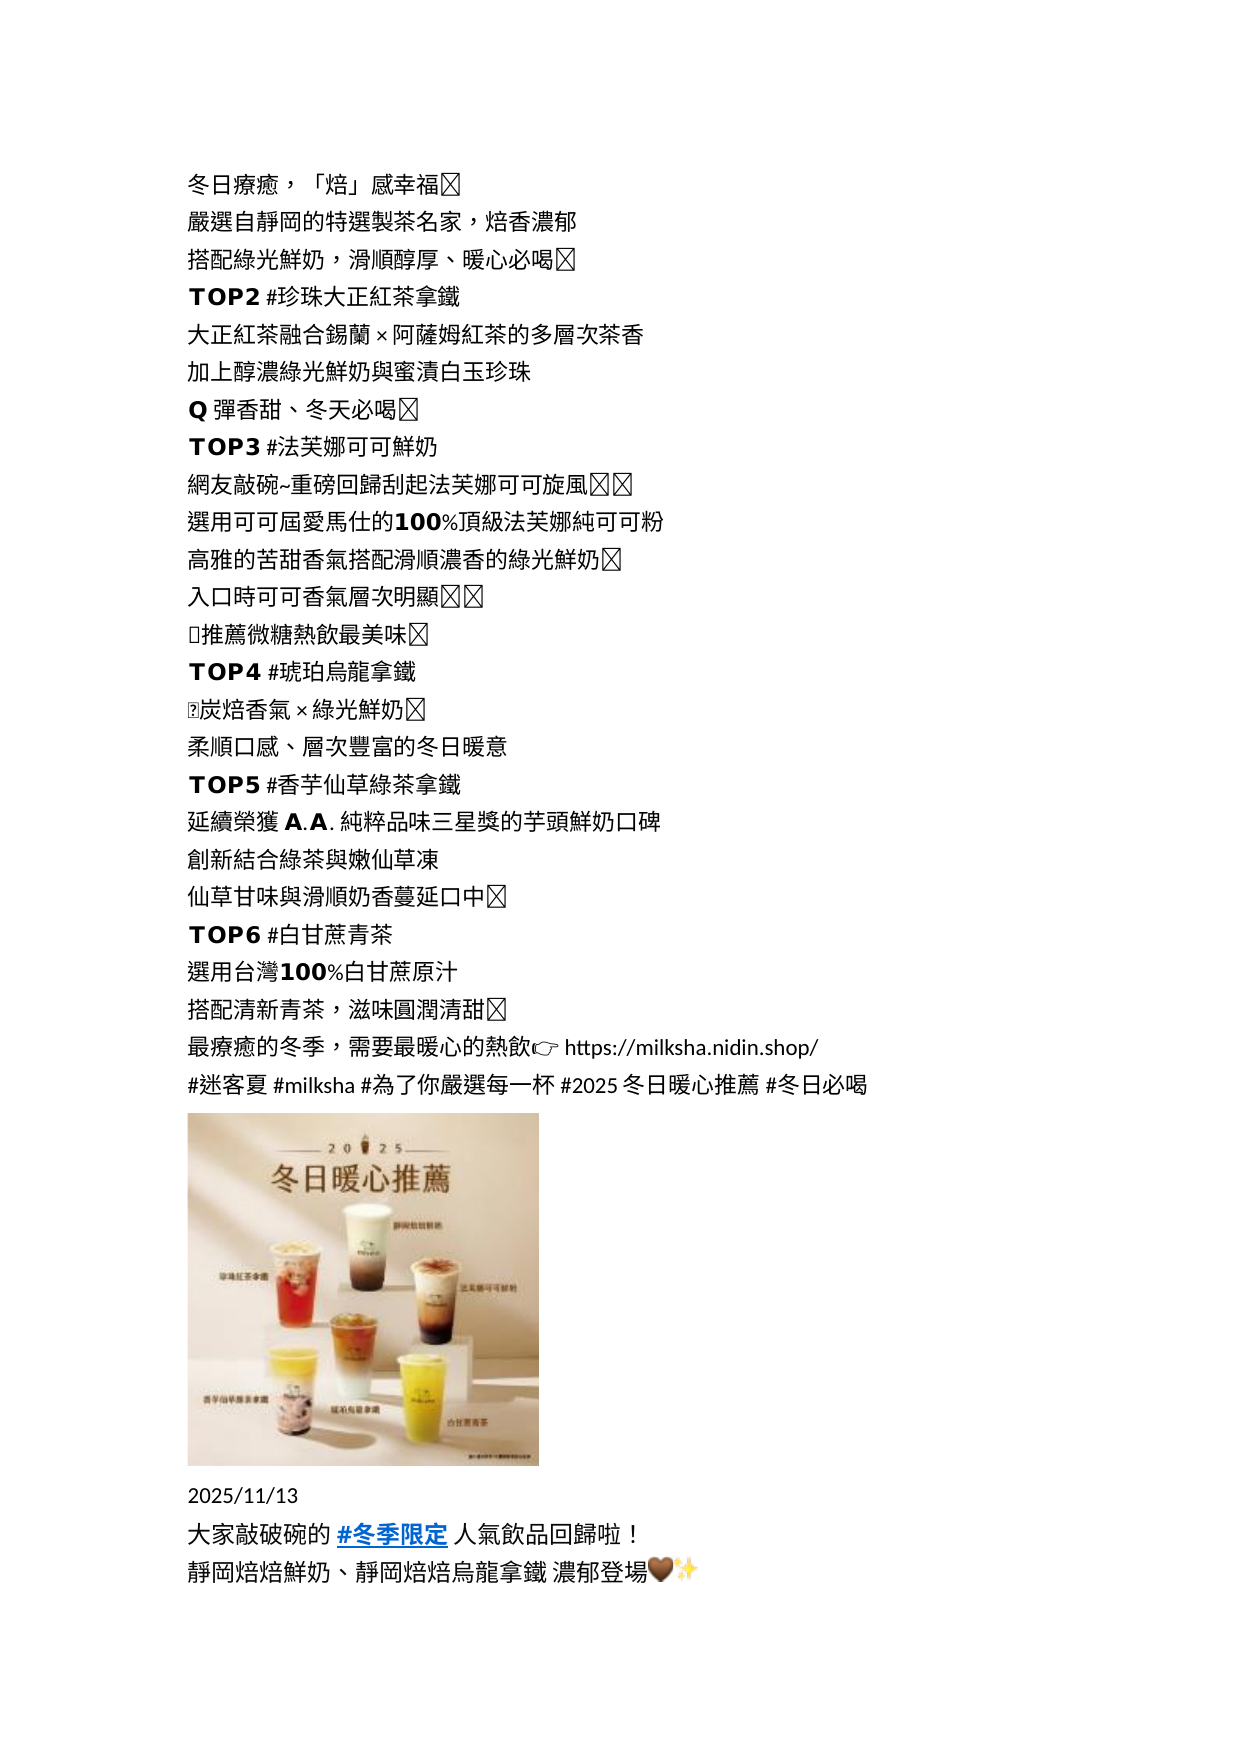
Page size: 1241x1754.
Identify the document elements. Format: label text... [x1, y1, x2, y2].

text 延續榮獲 𝗔.𝗔. 純粹品味三星獎的芋頭鮮奶口碑 [187, 802, 1053, 839]
text 靜岡焙焙鮮奶、靜岡焙焙烏龍拿鐵 濃郁登場 [187, 1552, 1053, 1589]
text 搭配綠光鮮奶，滑順醇厚、暖心必喝🤎 [187, 239, 1053, 277]
text 高雅的苦甜香氣搭配滑順濃香的綠光鮮奶💚 [187, 539, 1053, 577]
text 入口時可可香氣層次明顯🍫✨ [187, 577, 1053, 614]
text 加上醇濃綠光鮮奶與蜜漬白玉珍珠 [187, 352, 1053, 389]
text 𝗧𝗢𝗣𝟰 #琥珀烏龍拿鐵 [187, 652, 1053, 689]
picture [648, 1556, 699, 1582]
text 𝗧𝗢𝗣𝟱 #香芋仙草綠茶拿鐵 [187, 764, 1053, 802]
text 選用可可屆愛馬仕的𝟭𝟬𝟬%頂級法芙娜純可可粉 [187, 502, 1053, 539]
text 𝗤 彈香甜、冬天必喝✨ [187, 389, 1053, 427]
text 創新結合綠茶與嫩仙草凍 [187, 839, 1053, 877]
text 嚴選自靜岡的特選製茶名家，焙香濃郁 [187, 202, 1053, 239]
text 選用台灣𝟭𝟬𝟬%白甘蔗原汁 [187, 952, 1053, 989]
text 冬日療癒，「焙」感幸福✨ [187, 164, 1053, 202]
text 網友敲碗~重磅回歸刮起法芙娜可可旋風🍫🤎 [187, 464, 1053, 502]
picture [187, 1113, 539, 1466]
text 大家敲破碗的 #冬季限定 人氣飲品回歸啦！ [187, 1514, 1053, 1552]
text 搭配清新青茶，滋味圓潤清甜🫶 [187, 989, 1053, 1027]
text 大正紅茶融合錫蘭 × 阿薩姆紅茶的多層次茶香 [187, 314, 1053, 352]
text #迷客夏 #milksha #為了你嚴選每一杯 #2025冬日暖心推薦 #冬日必喝 [187, 1064, 1053, 1102]
text 仙草甘味與滑順奶香蔓延口中💗 [187, 877, 1053, 914]
text 𝗧𝗢𝗣𝟮 #珍珠大正紅茶拿鐵 [187, 277, 1053, 314]
text 柔順口感、層次豐富的冬日暖意 [187, 727, 1053, 764]
text 🤎炭焙香氣 × 綠光鮮奶💚 [187, 689, 1053, 727]
text 𝗧𝗢𝗣𝟯 #法芙娜可可鮮奶 [187, 427, 1053, 464]
text 2025/11/13 [187, 1477, 1053, 1514]
text 𝗧𝗢𝗣𝟲 #白甘蔗青茶 [187, 914, 1053, 952]
text 💗推薦微糖熱飲最美味💗 [187, 614, 1053, 652]
text 最療癒的冬季，需要最暖心的熱飲👉 https://milksha.nidin.shop/ [187, 1027, 1053, 1064]
